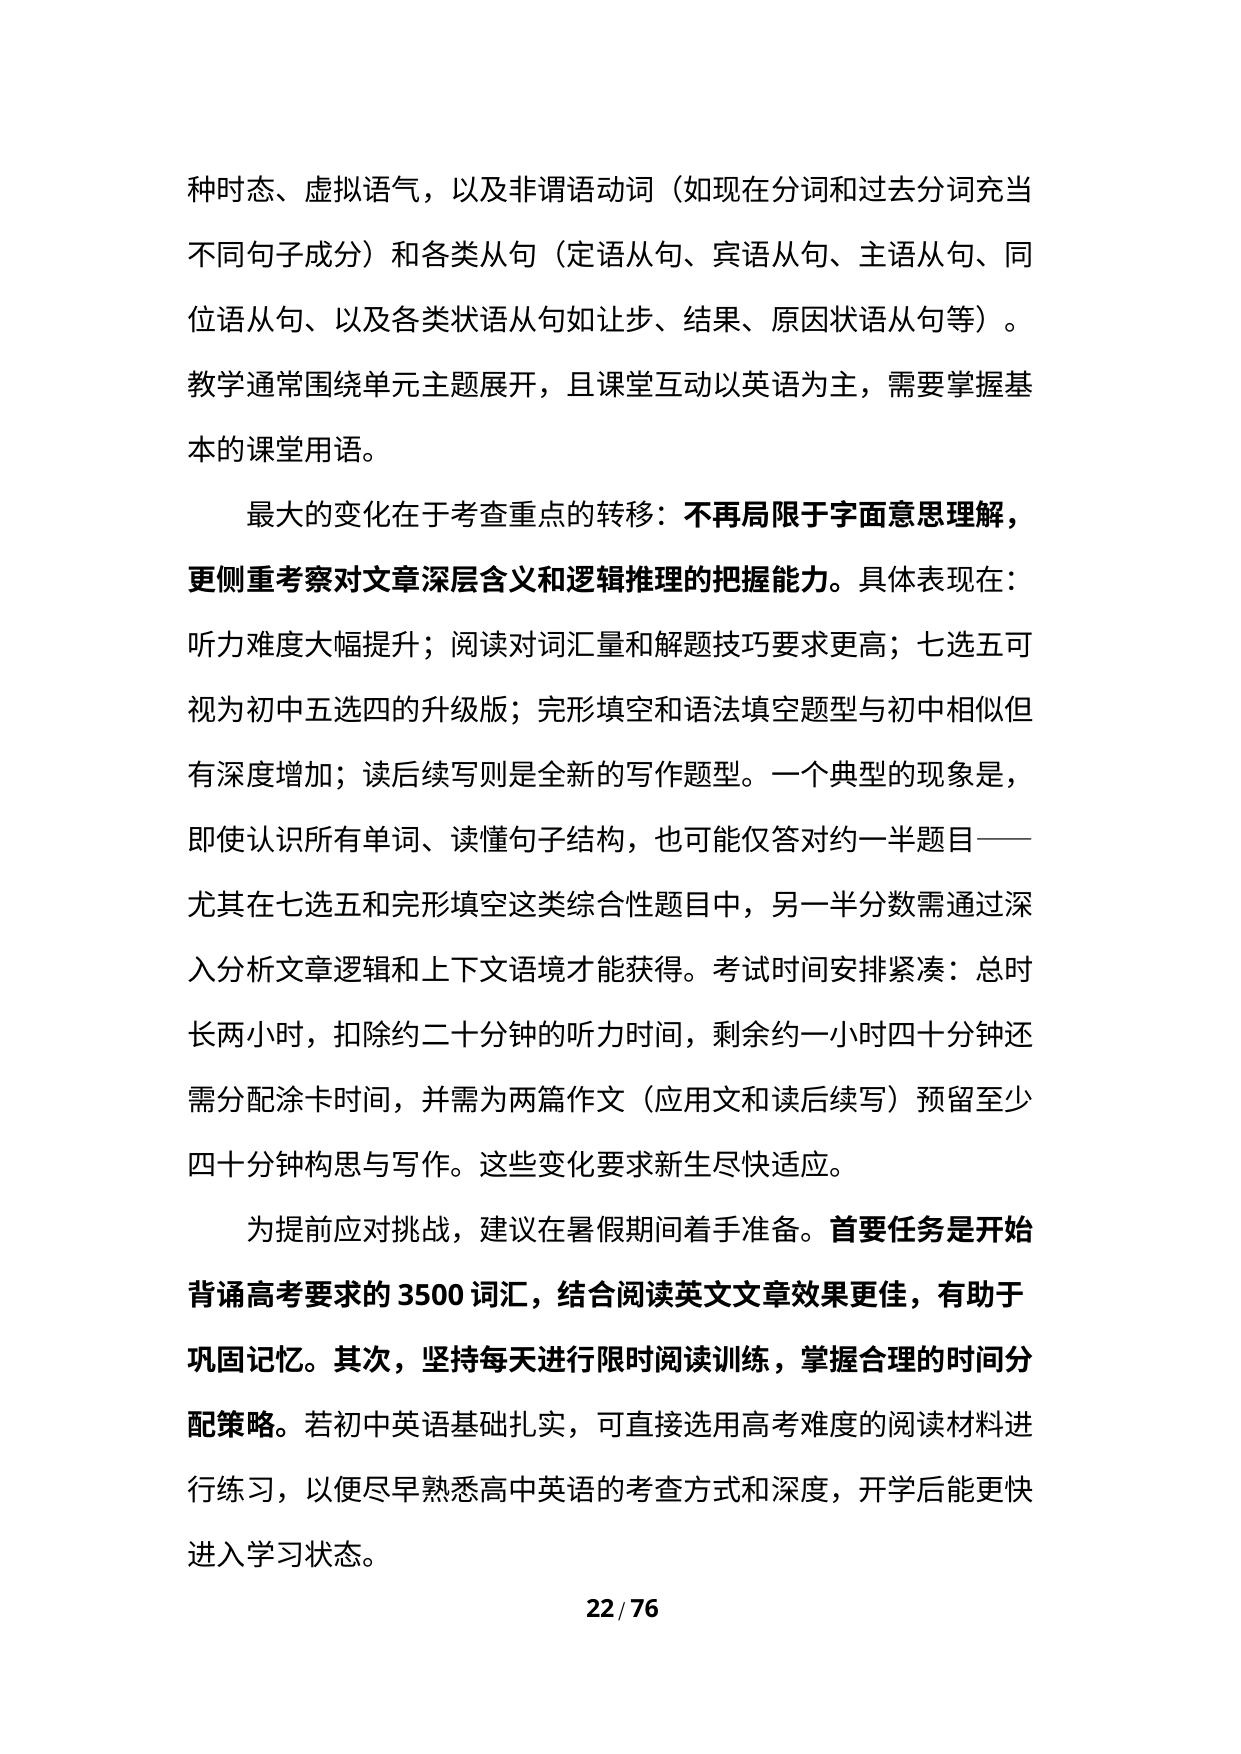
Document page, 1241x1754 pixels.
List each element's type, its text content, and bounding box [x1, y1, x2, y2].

text 为提前应对挑战，建议在暑假期间着手准备。首要任务是开始背诵高考要求的3500词汇，结合阅读英文文章效果更佳，有助于巩固记忆。其次，坚持每天进行限时阅读训练，掌握合理的时间分配策略。若初中英语基础扎实，可直接选用高考难度的阅读材料进行练习，以便尽早熟悉高中英语的考查方式和深度，开学后能更快进入学习状态。 [187, 1196, 1053, 1586]
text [187, 156, 1053, 481]
text 最大的变化在于考查重点的转移：不再局限于字面意思理解，更侧重考察对文章深层含义和逻辑推理的把握能力。具体表现在：听力难度大幅提升；阅读对词汇量和解题技巧要求更高；七选五可视为初中五选四的升级版；完形填空和语法填空题型与初中相似但有深度增加；读后续写则是全新的写作题型。一个典型的现象是，即使认识所有单词、读懂句子结构，也可能仅答对约一半题目——尤其在七选五和完形填空这类综合性题目中，另一半分数需通过深入分析文章逻辑和上下文语境才能获得。考试时间安排紧凑：总时长两小时，扣除约二十分钟的听力时间，剩余约一小时四十分钟还需分配涂卡时间，并需为两篇作文（应用文和读后续写）预留至少四十分钟构思与写作。这些变化要求新生尽快适应。 [187, 481, 1053, 1196]
